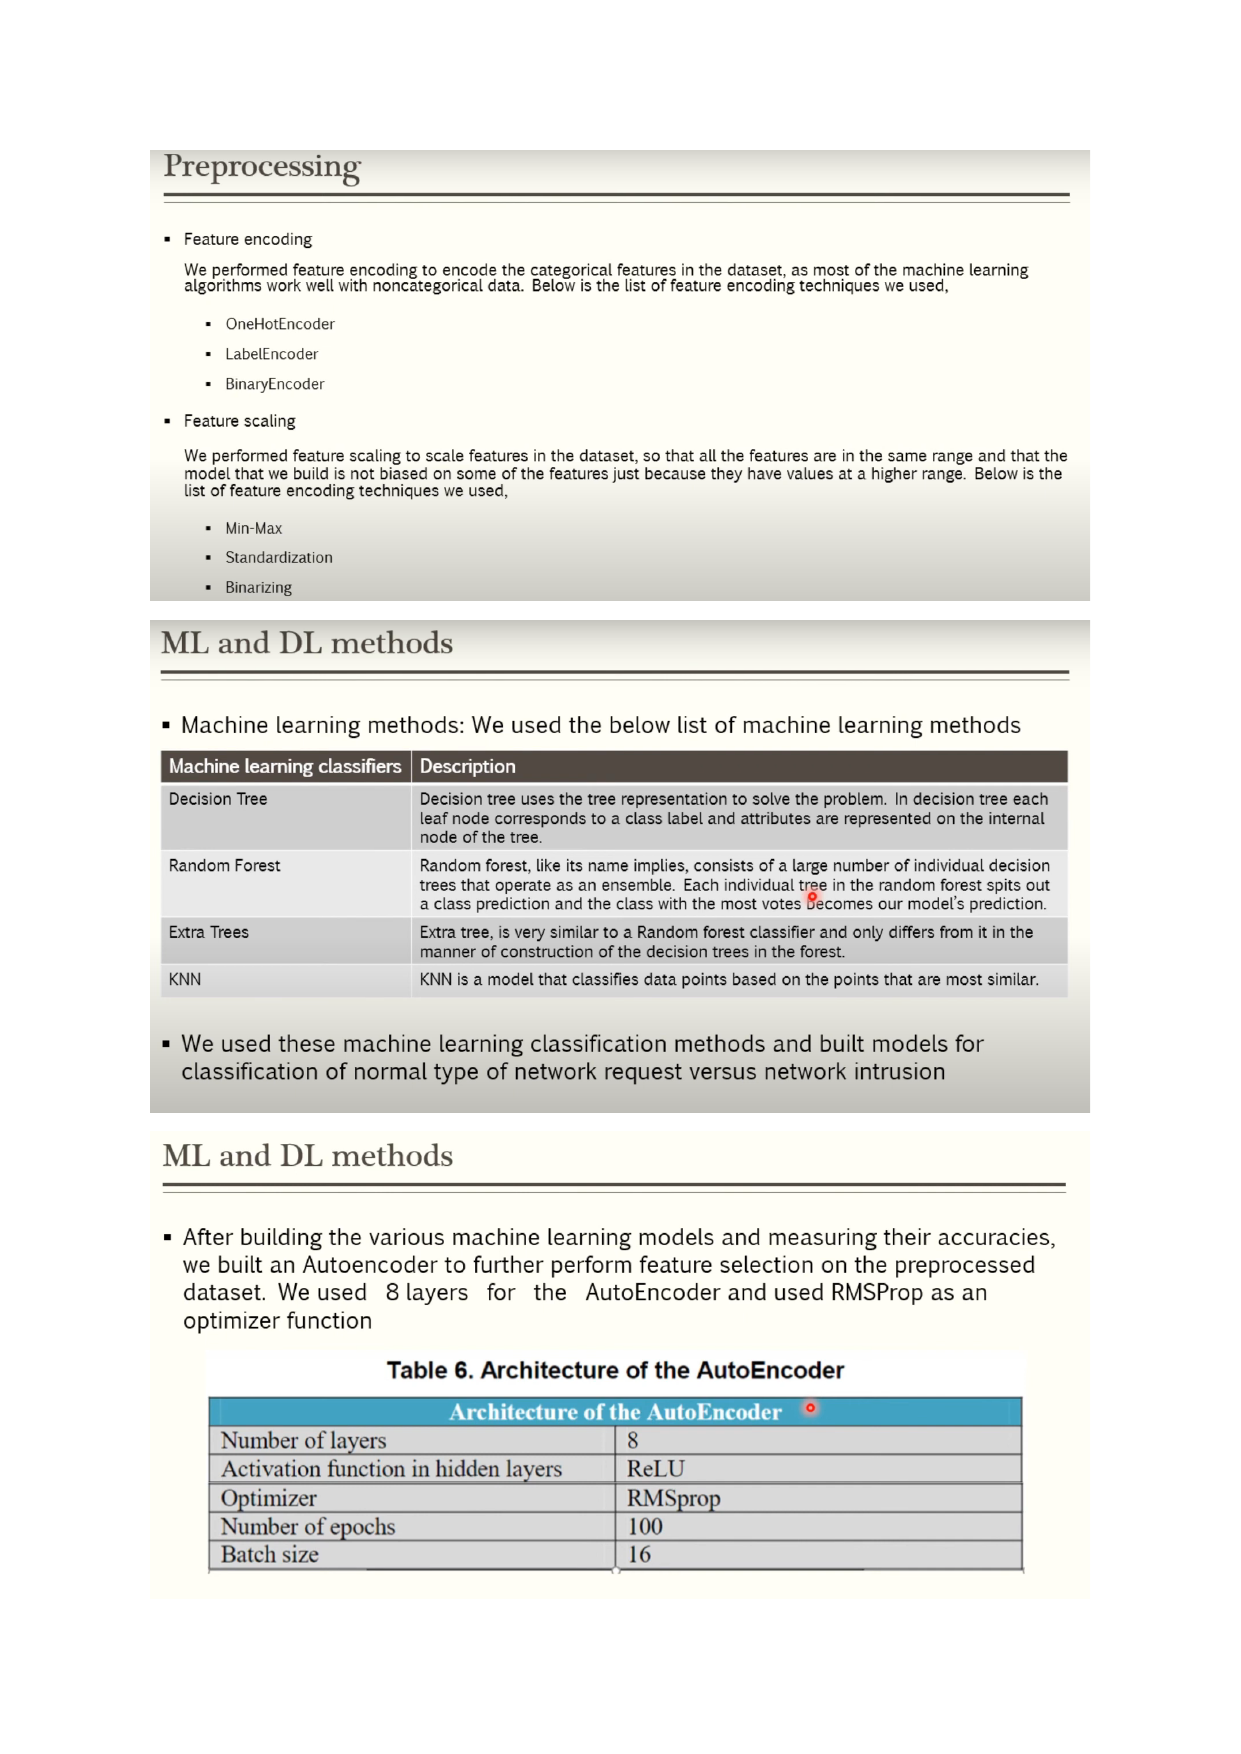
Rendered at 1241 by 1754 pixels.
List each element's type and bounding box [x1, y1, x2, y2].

picture [150, 1131, 1091, 1599]
picture [150, 620, 1091, 1113]
picture [150, 150, 1091, 601]
